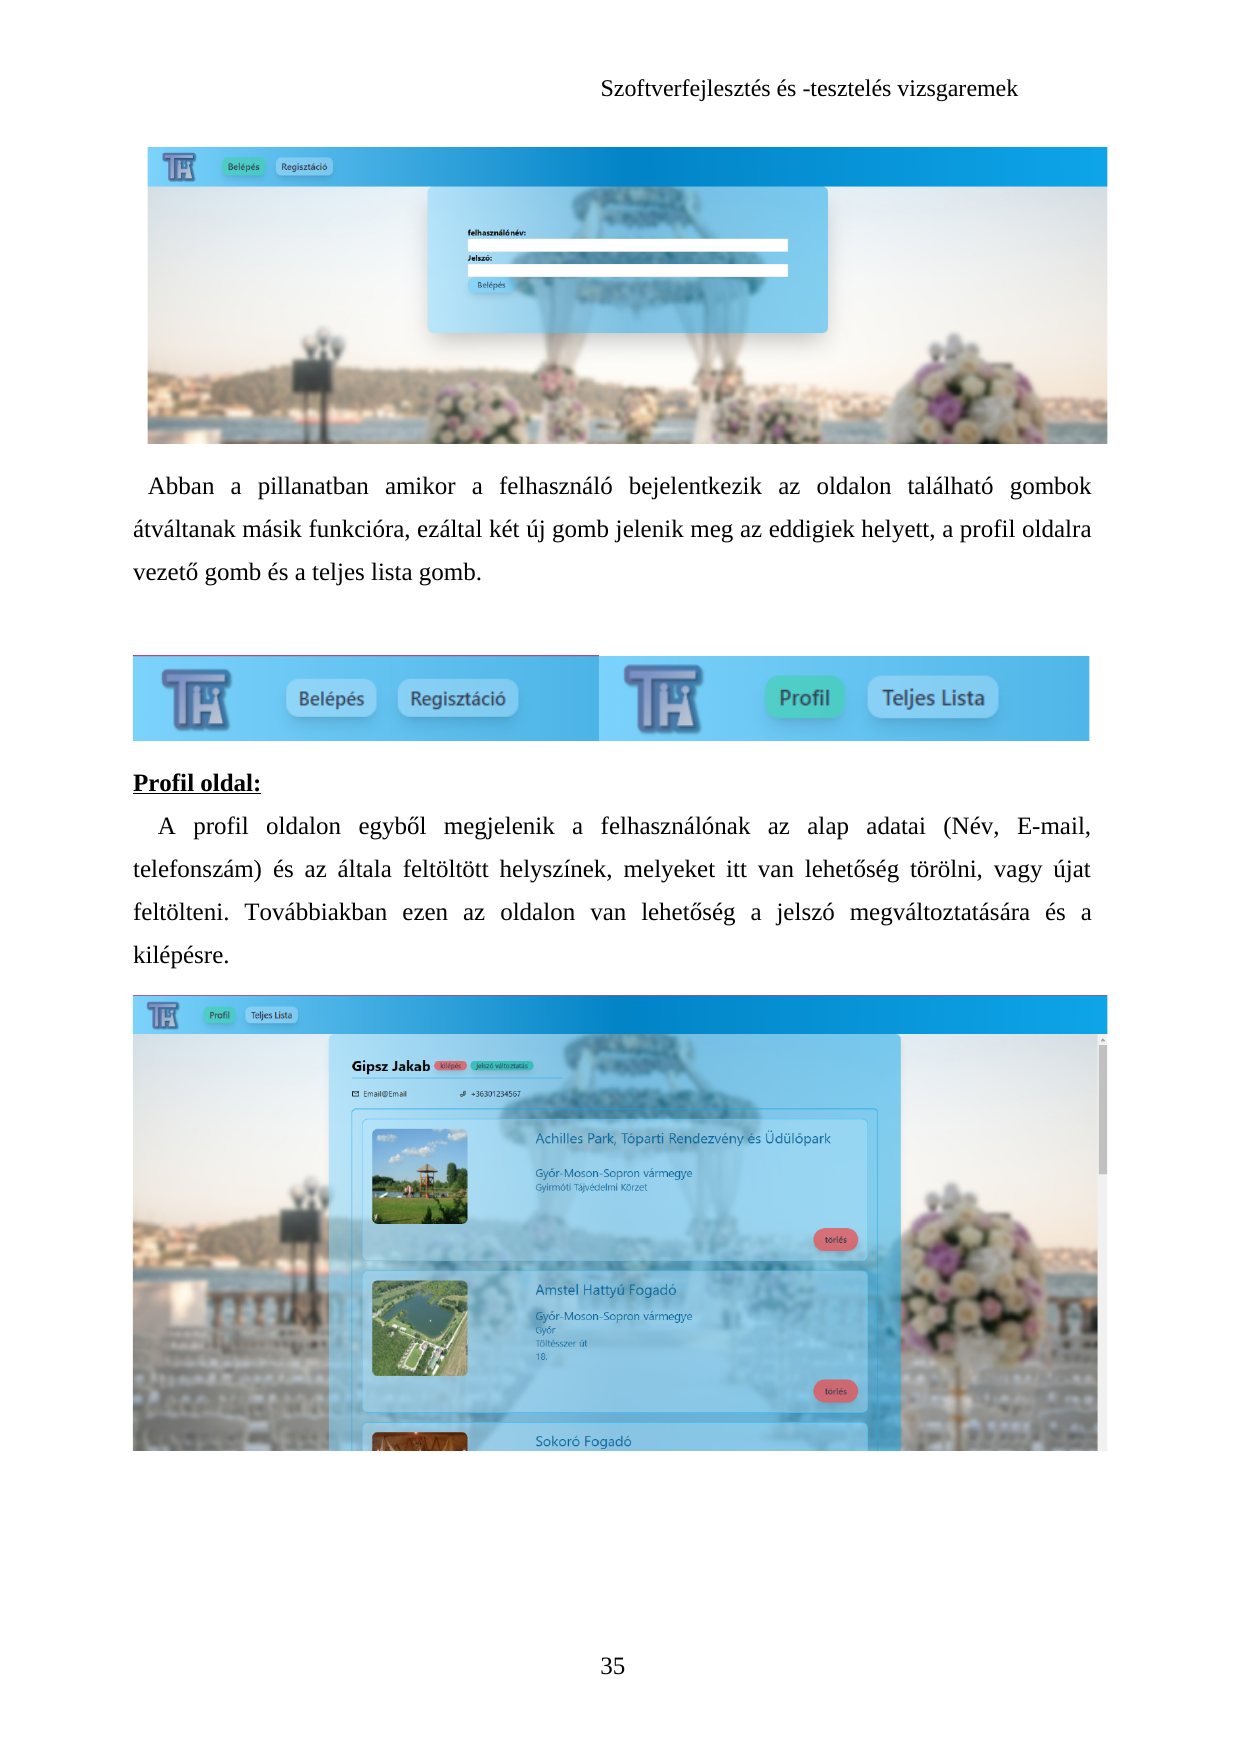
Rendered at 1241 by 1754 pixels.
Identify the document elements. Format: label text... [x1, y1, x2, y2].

picture [147, 147, 1108, 444]
text Abban a pillanatban amikor a felhasználó bejelentkezik az oldalon található gombok átváltanak másik funkcióra, ezáltal két új gomb jelenik meg az eddigiek helyett, a profil oldalra vezető gomb és a teljes lista gomb. [133, 471, 1092, 586]
text Profil oldal: [133, 768, 1092, 796]
text A profil oldalon egyből megjelenik a felhasználónak az alap adatai (Név, E-mail, telefonszám) és az általa feltöltött helyszínek, melyeket itt van lehetőség törölni, vagy újat feltölteni. Továbbiakban ezen az oldalon van lehetőség a jelszó megváltoztatására és a kilépésre. [133, 811, 1092, 969]
picture [132, 995, 1108, 1451]
picture [132, 655, 1090, 741]
